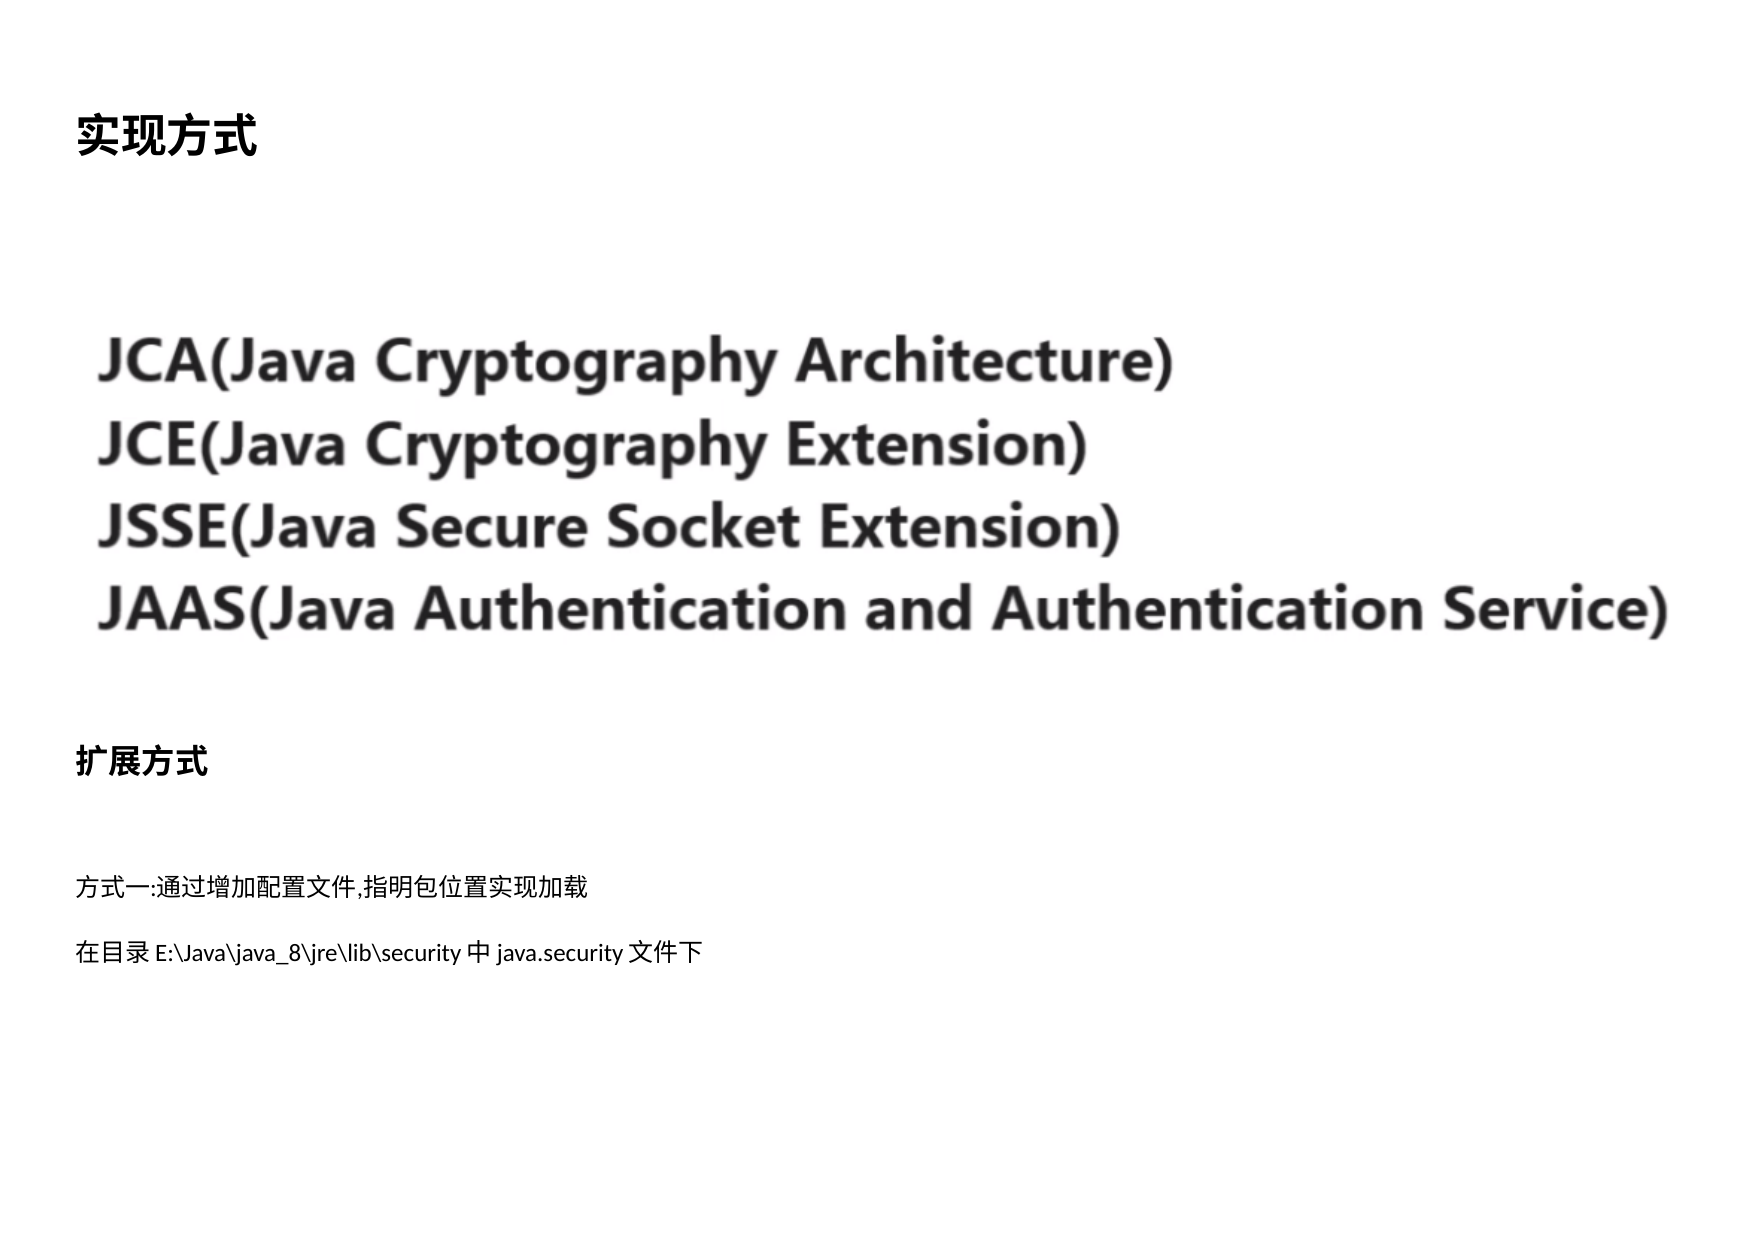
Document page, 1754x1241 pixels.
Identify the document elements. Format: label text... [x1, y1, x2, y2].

text 在目录E:\Java\java_8\jre\lib\security中java.security文件下 [75, 918, 1679, 983]
subtitle 扩展方式 [75, 726, 1679, 791]
picture [75, 309, 1679, 667]
subtitle 实现方式 [75, 84, 1679, 181]
text 方式一:通过增加配置文件,指明包位置实现加载 [75, 853, 1679, 918]
